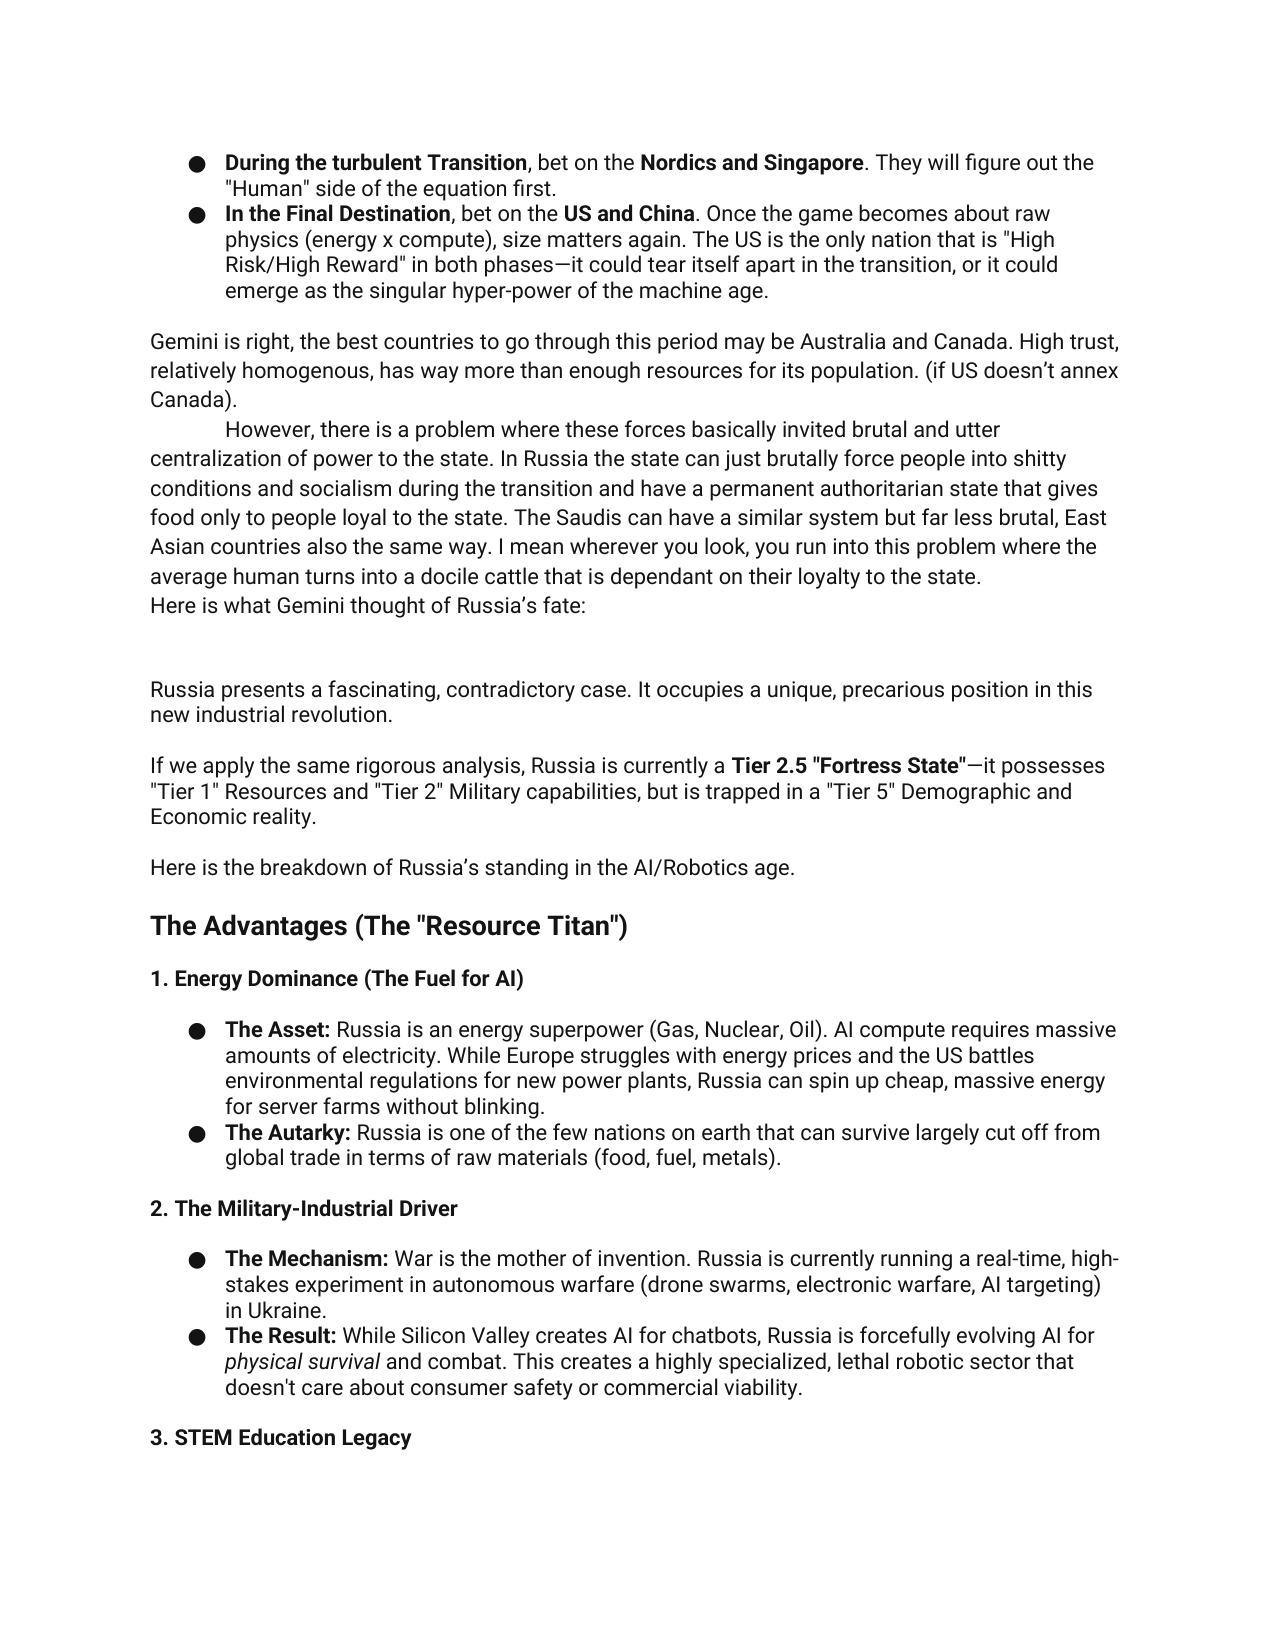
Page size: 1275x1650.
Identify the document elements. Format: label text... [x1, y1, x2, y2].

text Here is the breakdown of Russia’s standing in the AI/Robotics age. [150, 855, 1125, 881]
text 3. STEM Education Legacy [150, 1425, 1125, 1451]
text 1. Energy Dominance (The Fuel for AI) [150, 967, 1125, 992]
list The Result: While Silicon Valley creates AI for chatbots, Russia is forcefully evolving AI for physical survival and combat. This creates a highly specialized, lethal robotic sector that doesn't care about consumer safety or commercial viability. [187, 1323, 1125, 1400]
text 2. The Military-Industrial Driver [150, 1196, 1125, 1222]
list In the Final Destination, bet on the US and China. Once the game becomes about raw physics (energy x compute), size matters again. The US is the only nation that is "High Risk/High Reward" in both phases—it could tear itself apart in the transition, or it could emerge as the singular hyper-power of the machine age. [187, 201, 1125, 304]
text Gemini is right, the best countries to go through this period may be Australia and Canada. High trust, relatively homogenous, has way more than enough resources for its population. (if US doesn’t annex Canada). [150, 329, 1125, 413]
text However, there is a problem where these forces basically invited brutal and utter centralization of power to the state. In Russia the state can just brutally force people into shitty conditions and socialism during the transition and have a permanent authoritarian state that gives food only to people loyal to the state. The Saudis can have a similar system but far less brutal, East Asian countries also the same way. I mean wherever you look, you run into this problem where the average human turns into a docile cattle that is dependant on their loyalty to the state. [150, 417, 1125, 589]
list The Autarky: Russia is one of the few nations on earth that can survive largely cut off from global trade in terms of raw materials (food, fuel, metals). [187, 1120, 1125, 1171]
list The Asset: Russia is an energy superpower (Gas, Nuclear, Oil). AI compute requires massive amounts of electricity. While Europe struggles with energy prices and the US battles environmental regulations for new power plants, Russia can spin up cheap, massive energy for server farms without blinking. [187, 1017, 1125, 1120]
subtitle The Advantages (The "Resource Titan") [150, 910, 1125, 942]
text Russia presents a fascinating, contradictory case. It occupies a unique, precarious position in this new industrial revolution. [150, 677, 1125, 728]
text If we apply the same rigorous analysis, Russia is currently a Tier 2.5 "Fortress State"—it possesses "Tier 1" Resources and "Tier 2" Military capabilities, but is trapped in a "Tier 5" Demographic and Economic reality. [150, 753, 1125, 830]
text Here is what Gemini thought of Russia’s fate: [150, 593, 1125, 619]
list During the turbulent Transition, bet on the Nordics and Singapore. They will figure out the "Human" side of the equation first. [187, 150, 1125, 201]
list The Mechanism: War is the mother of invention. Russia is currently running a real-time, high-stakes experiment in autonomous warfare (drone swarms, electronic warfare, AI targeting) in Ukraine. [187, 1247, 1125, 1323]
